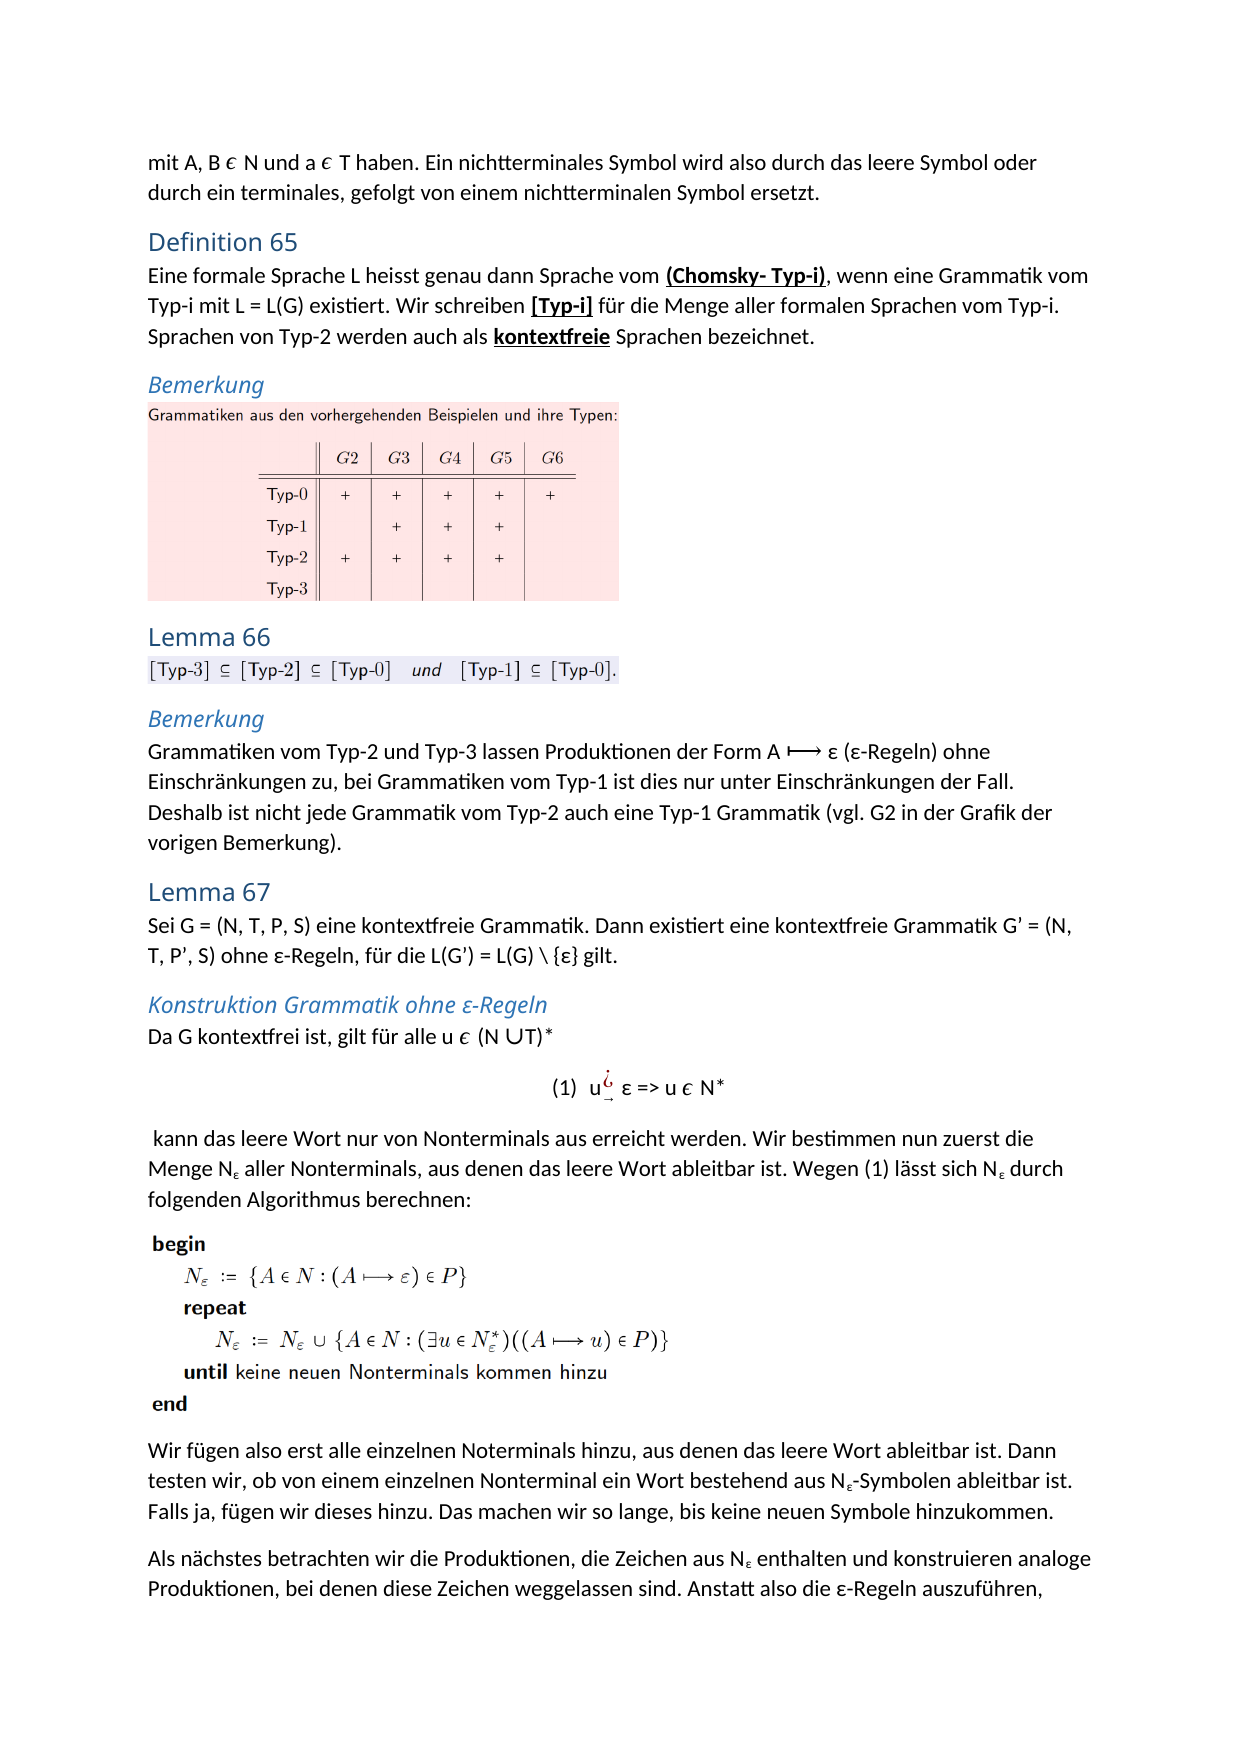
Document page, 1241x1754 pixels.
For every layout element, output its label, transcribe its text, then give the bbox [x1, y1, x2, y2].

text Eine formale Sprache L heisst genau dann Sprache vom (Chomsky- Typ-i), wenn eine Grammatik vom Typ-i mit L = L(G) existiert. Wir schreiben [Typ-i] für die Menge aller formalen Sprachen vom Typ-i. Sprachen von Typ-2 werden auch als kontextfreie Sprachen bezeichnet. [148, 261, 1093, 350]
picture [147, 402, 619, 601]
text Wir fügen also erst alle einzelnen Noterminals hinzu, aus denen das leere Wort ableitbar ist. Dann testen wir, ob von einem einzelnen Nonterminal ein Wort bestehend aus Nε-Symbolen ableitbar ist. Falls ja, fügen wir dieses hinzu. Das machen wir so lange, bis keine neuen Symbole hinzukommen. [148, 1436, 1093, 1525]
subtitle Lemma 66 [148, 620, 1093, 654]
subtitle Konstruktion Grammatik ohne ε-Regeln [148, 988, 1093, 1020]
text Grammatiken vom Typ-2 und Typ-3 lassen Produktionen der Form A ε (ε-Regeln) ohne Einschränkungen zu, bei Grammatiken vom Typ-1 ist dies nur unter Einschränkungen der Fall. Deshalb ist nicht jede Grammatik vom Typ-2 auch eine Typ-1 Grammatik (vgl. G2 in der Grafik der vorigen Bemerkung). [148, 737, 1093, 856]
list u ε => u N* [185, 1069, 1093, 1106]
text kann das leere Wort nur von Nonterminals aus erreicht werden. Wir bestimmen nun zuerst die Menge Nε aller Nonterminals, aus denen das leere Wort ableitbar ist. Wegen (1) lässt sich Nε durch folgenden Algorithmus berechnen: [148, 1124, 1093, 1213]
picture [147, 1231, 668, 1418]
text Sei G = (N, T, P, S) eine kontextfreie Grammatik. Dann existiert eine kontextfreie Grammatik G’ = (N, T, P’, S) ohne ε-Regeln, für die L(G’) = L(G) \ {ε} gilt. [148, 911, 1093, 970]
subtitle Lemma 67 [148, 875, 1093, 909]
text mit A, B N und a T haben. Ein nichtterminales Symbol wird also durch das leere Symbol oder durch ein terminales, gefolgt von einem nichtterminalen Symbol ersetzt. [148, 148, 1093, 206]
subtitle Definition 65 [148, 225, 1093, 259]
subtitle Bemerkung [148, 369, 1093, 400]
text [148, 1544, 1093, 1602]
subtitle Bemerkung [148, 703, 1093, 735]
text Da G kontextfrei ist, gilt für alle u (N T)* [148, 1022, 1093, 1050]
picture [147, 656, 619, 684]
